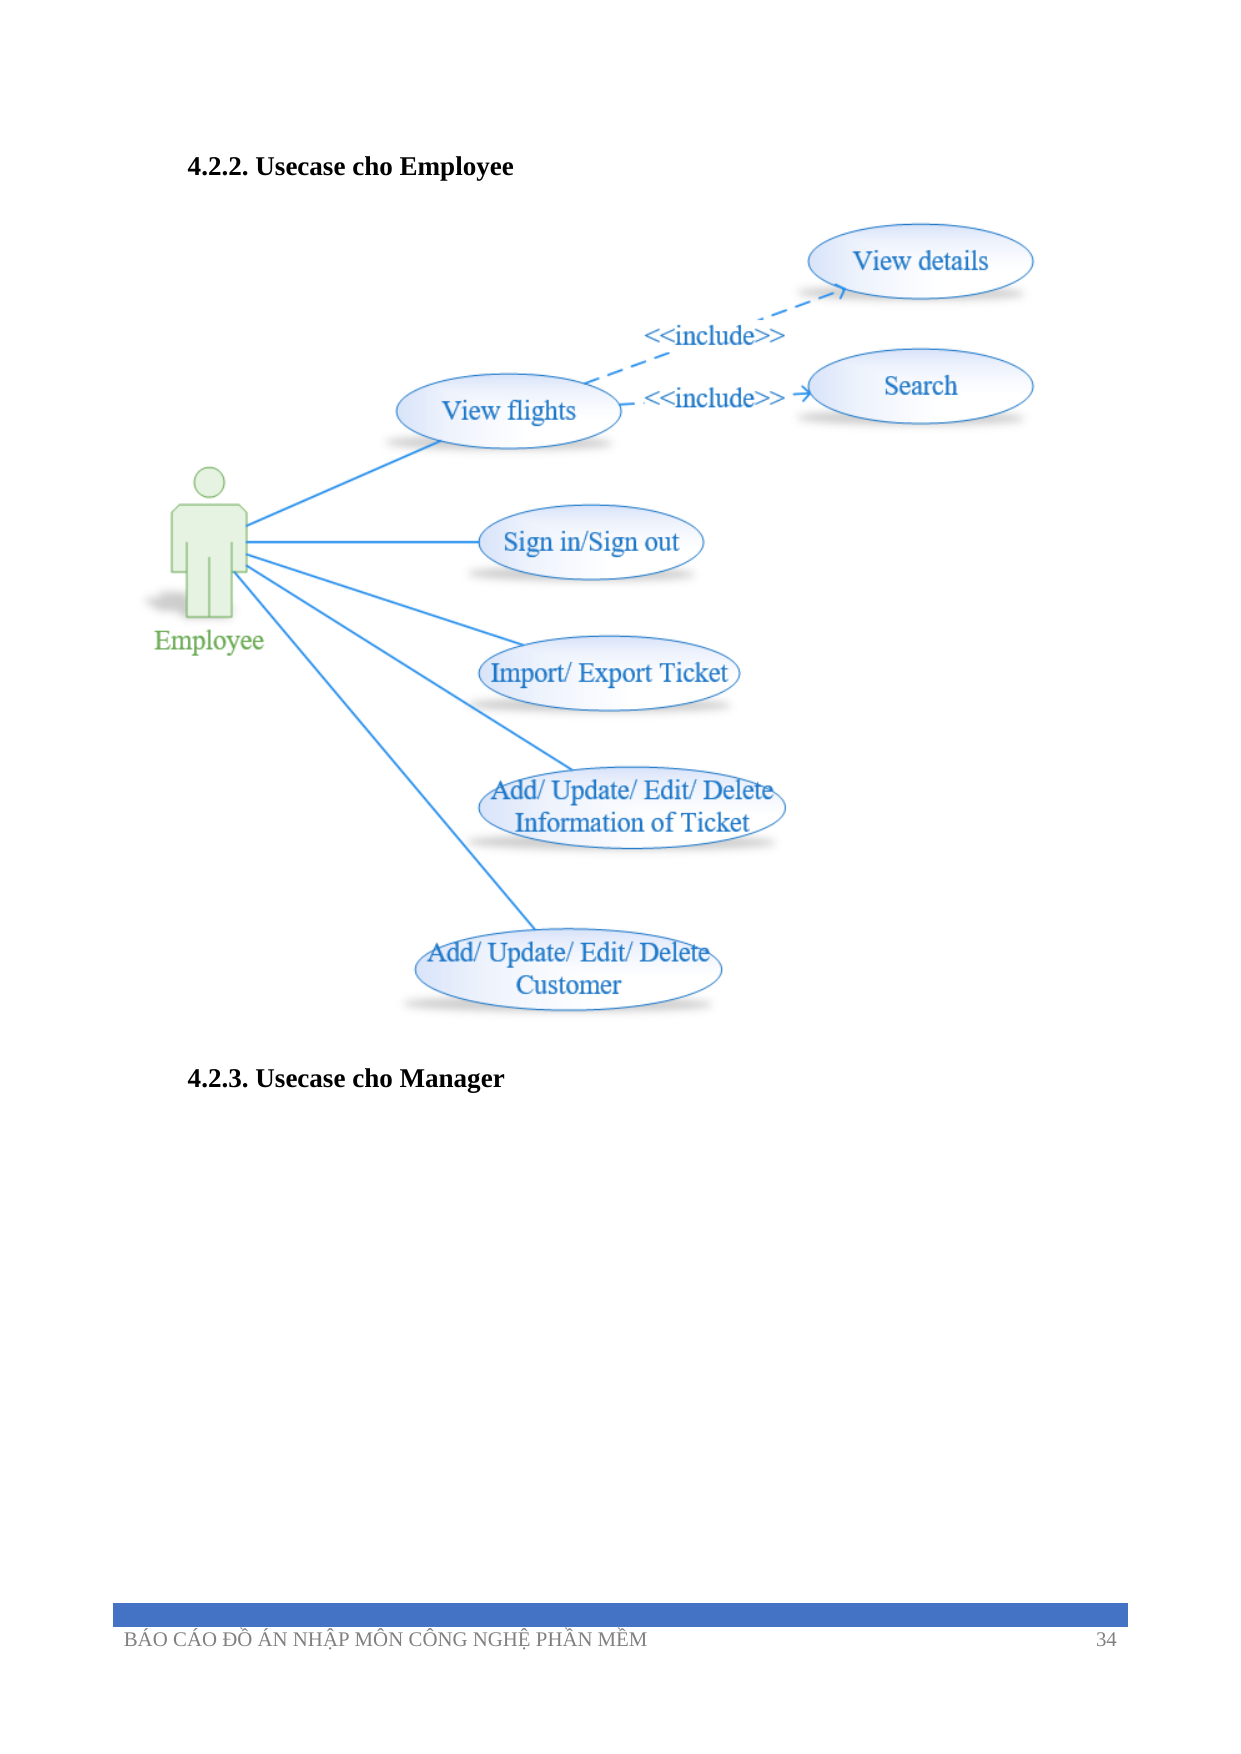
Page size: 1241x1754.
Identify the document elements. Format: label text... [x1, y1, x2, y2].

subtitle 4.2.3. Usecase cho Manager [112, 1062, 1128, 1093]
subtitle 4.2.2. Usecase cho Employee [112, 150, 1128, 181]
picture [112, 209, 1128, 1044]
